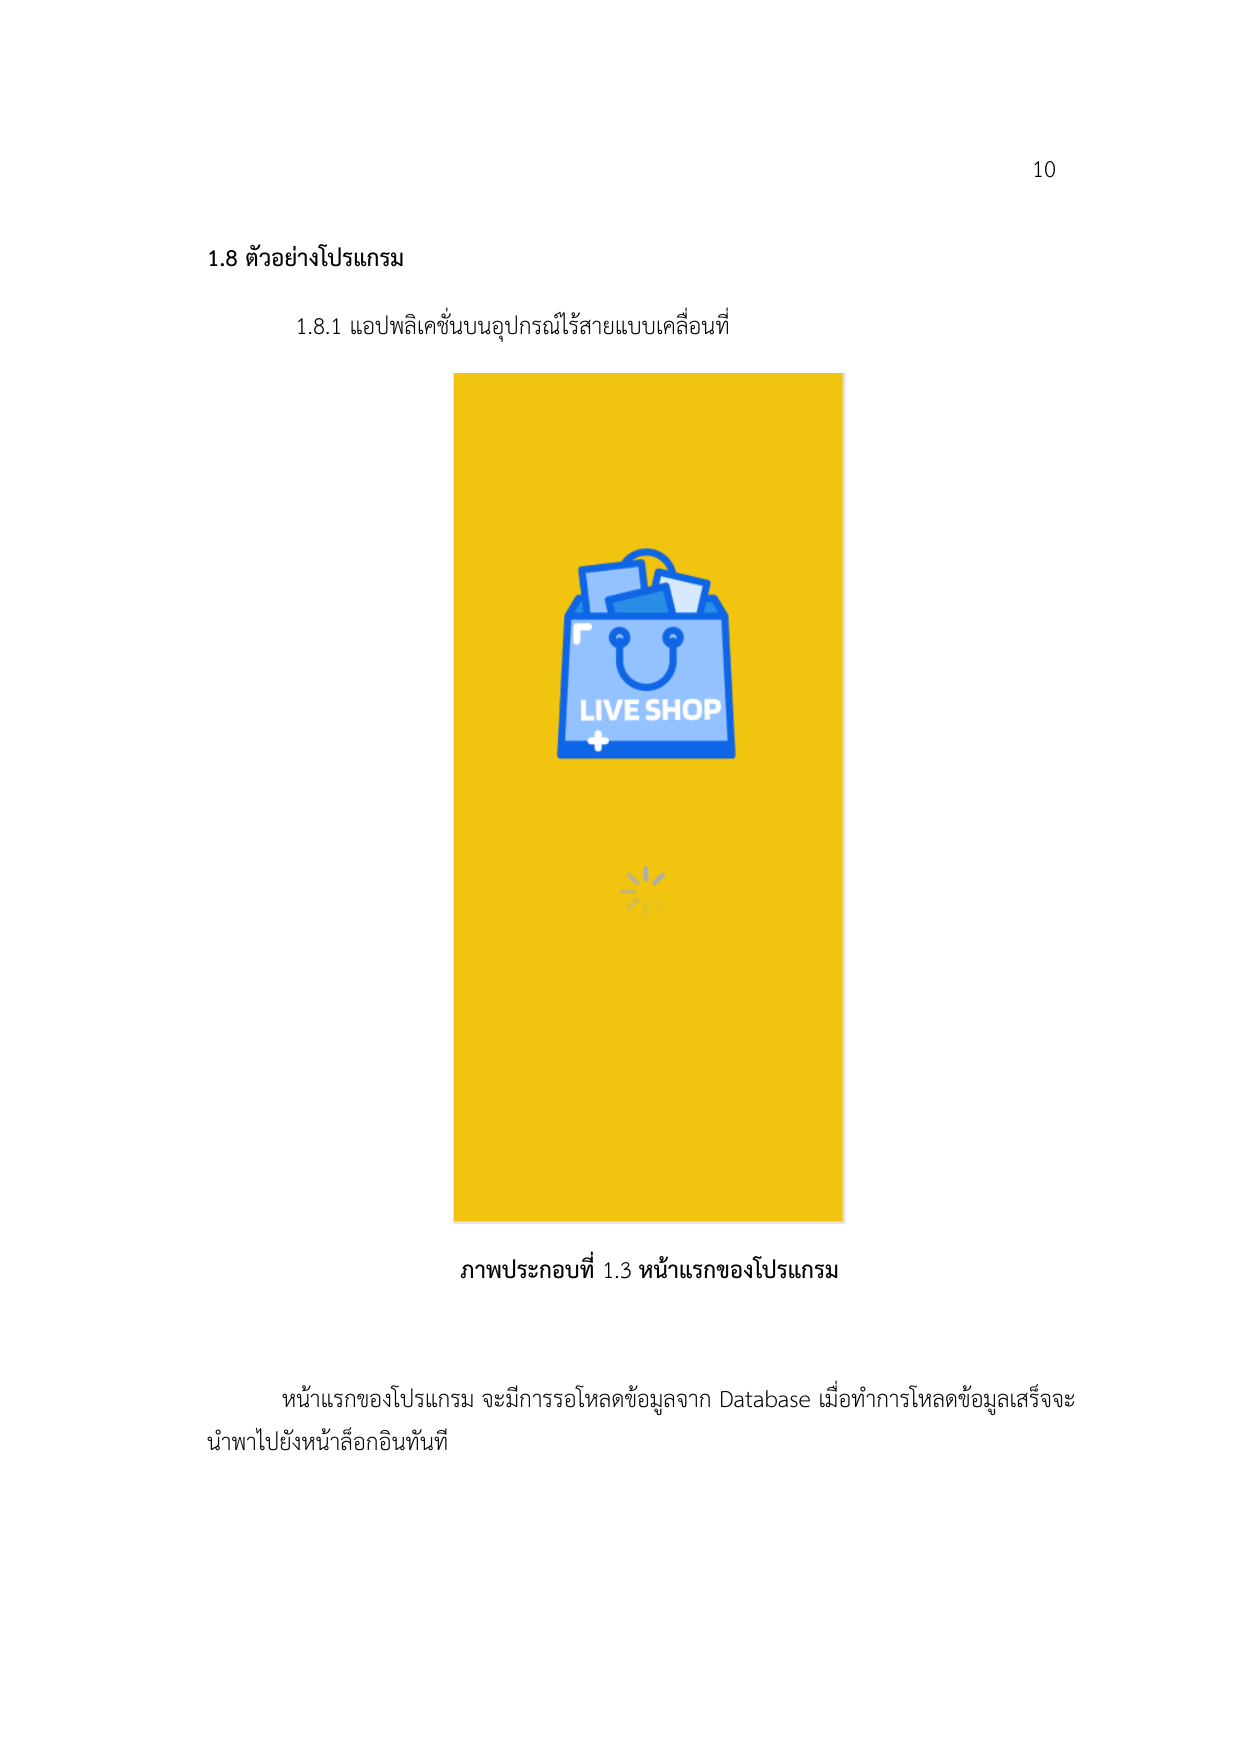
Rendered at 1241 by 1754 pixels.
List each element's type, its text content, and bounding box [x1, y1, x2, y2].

text หน้าแรกของโปรแกรม จะมีการรอโหลดข้อมูลจาก Database เมื่อทำการโหลดข้อมูลเสร็จจะนำพาไปยังหน้าล็อกอินทันที [207, 1378, 1092, 1459]
picture [453, 373, 846, 1224]
subtitle แอปพลิเคชั่นบนอุปกรณ์ไร้สายแบบเคลื่อนที่ [207, 305, 1092, 343]
subtitle ตัวอย่างโปรแกรม [207, 237, 1092, 274]
